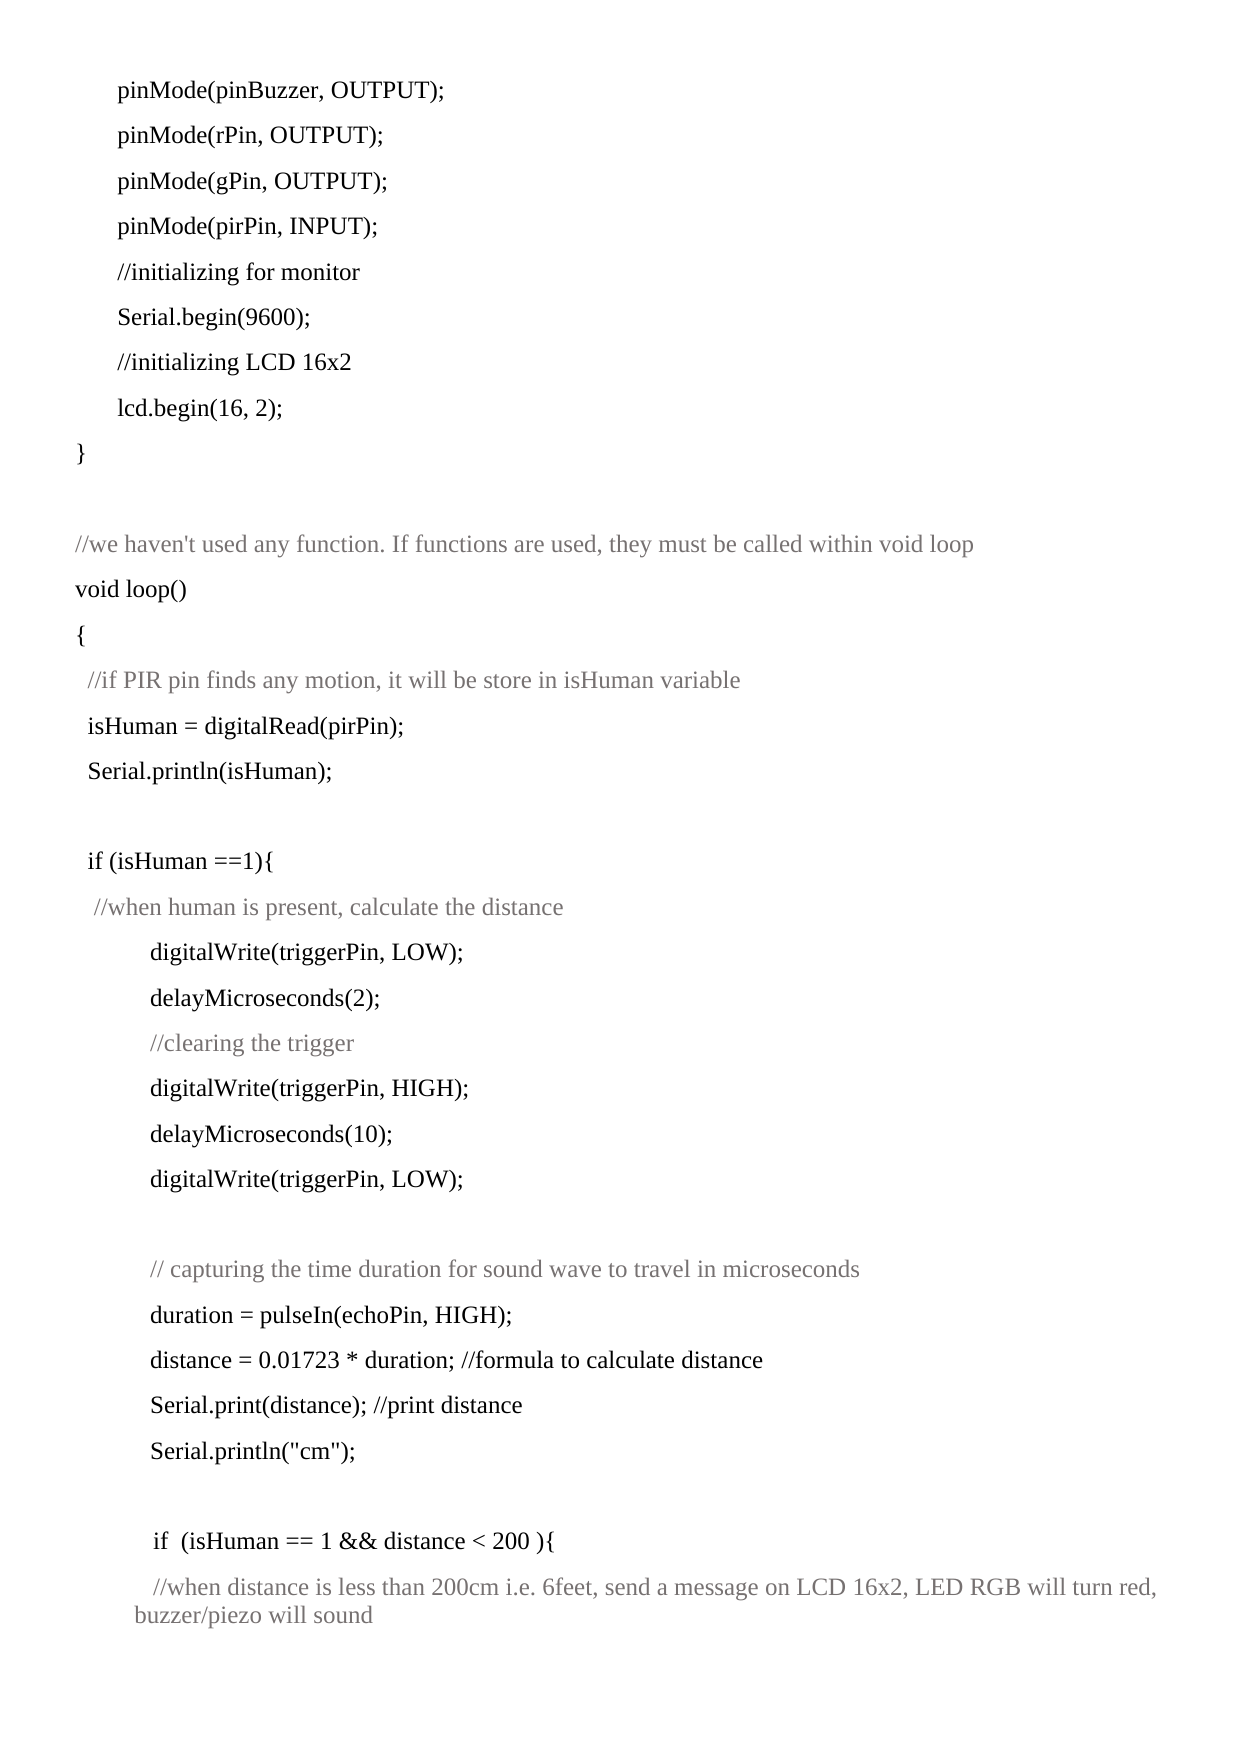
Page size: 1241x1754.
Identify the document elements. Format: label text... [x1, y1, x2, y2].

text pinMode(gPin, OUTPUT); [104, 166, 1165, 194]
text //initializing LCD 16x2 [104, 347, 1165, 376]
text delayMicroseconds(2); [75, 983, 1165, 1011]
text } [75, 438, 1165, 467]
text delayMicroseconds(10); [75, 1119, 1165, 1148]
text // capturing the time duration for sound wave to travel in microseconds [75, 1254, 1165, 1283]
text //we haven't used any function. If functions are used, they must be called within void loop [75, 529, 1165, 558]
text if (isHuman ==1){ [75, 846, 1165, 875]
text if (isHuman == 1 && distance < 200 ){ [134, 1526, 1165, 1555]
text //clearing the trigger [75, 1028, 1165, 1057]
text { [75, 620, 1165, 649]
text digitalWrite(triggerPin, HIGH); [75, 1073, 1165, 1102]
text digitalWrite(triggerPin, LOW); [75, 937, 1165, 966]
text distance = 0.01723 * duration; //formula to calculate distance [75, 1345, 1165, 1374]
text pinMode(pirPin, INPUT); [104, 211, 1165, 240]
text lcd.begin(16, 2); [104, 393, 1165, 422]
text void loop() [75, 574, 1165, 603]
text Serial.print(distance); //print distance [75, 1391, 1165, 1419]
text duration = pulseIn(echoPin, HIGH); [75, 1300, 1165, 1328]
text Serial.begin(9600); [104, 302, 1165, 331]
text digitalWrite(triggerPin, LOW); [75, 1164, 1165, 1193]
text //initializing for monitor [104, 257, 1165, 285]
text pinMode(rPin, OUTPUT); [104, 120, 1165, 149]
text Serial.println("cm"); [75, 1436, 1165, 1465]
text //when human is present, calculate the distance [75, 892, 1165, 921]
text Serial.println(isHuman); [75, 756, 1165, 785]
text //if PIR pin finds any motion, it will be store in isHuman variable [75, 665, 1165, 694]
text pinMode(pinBuzzer, OUTPUT); [104, 75, 1165, 104]
text isHuman = digitalRead(pirPin); [75, 711, 1165, 739]
text //when distance is less than 200cm i.e. 6feet, send a message on LCD 16x2, LED RGB will turn red, buzzer/piezo will sound [134, 1572, 1165, 1629]
